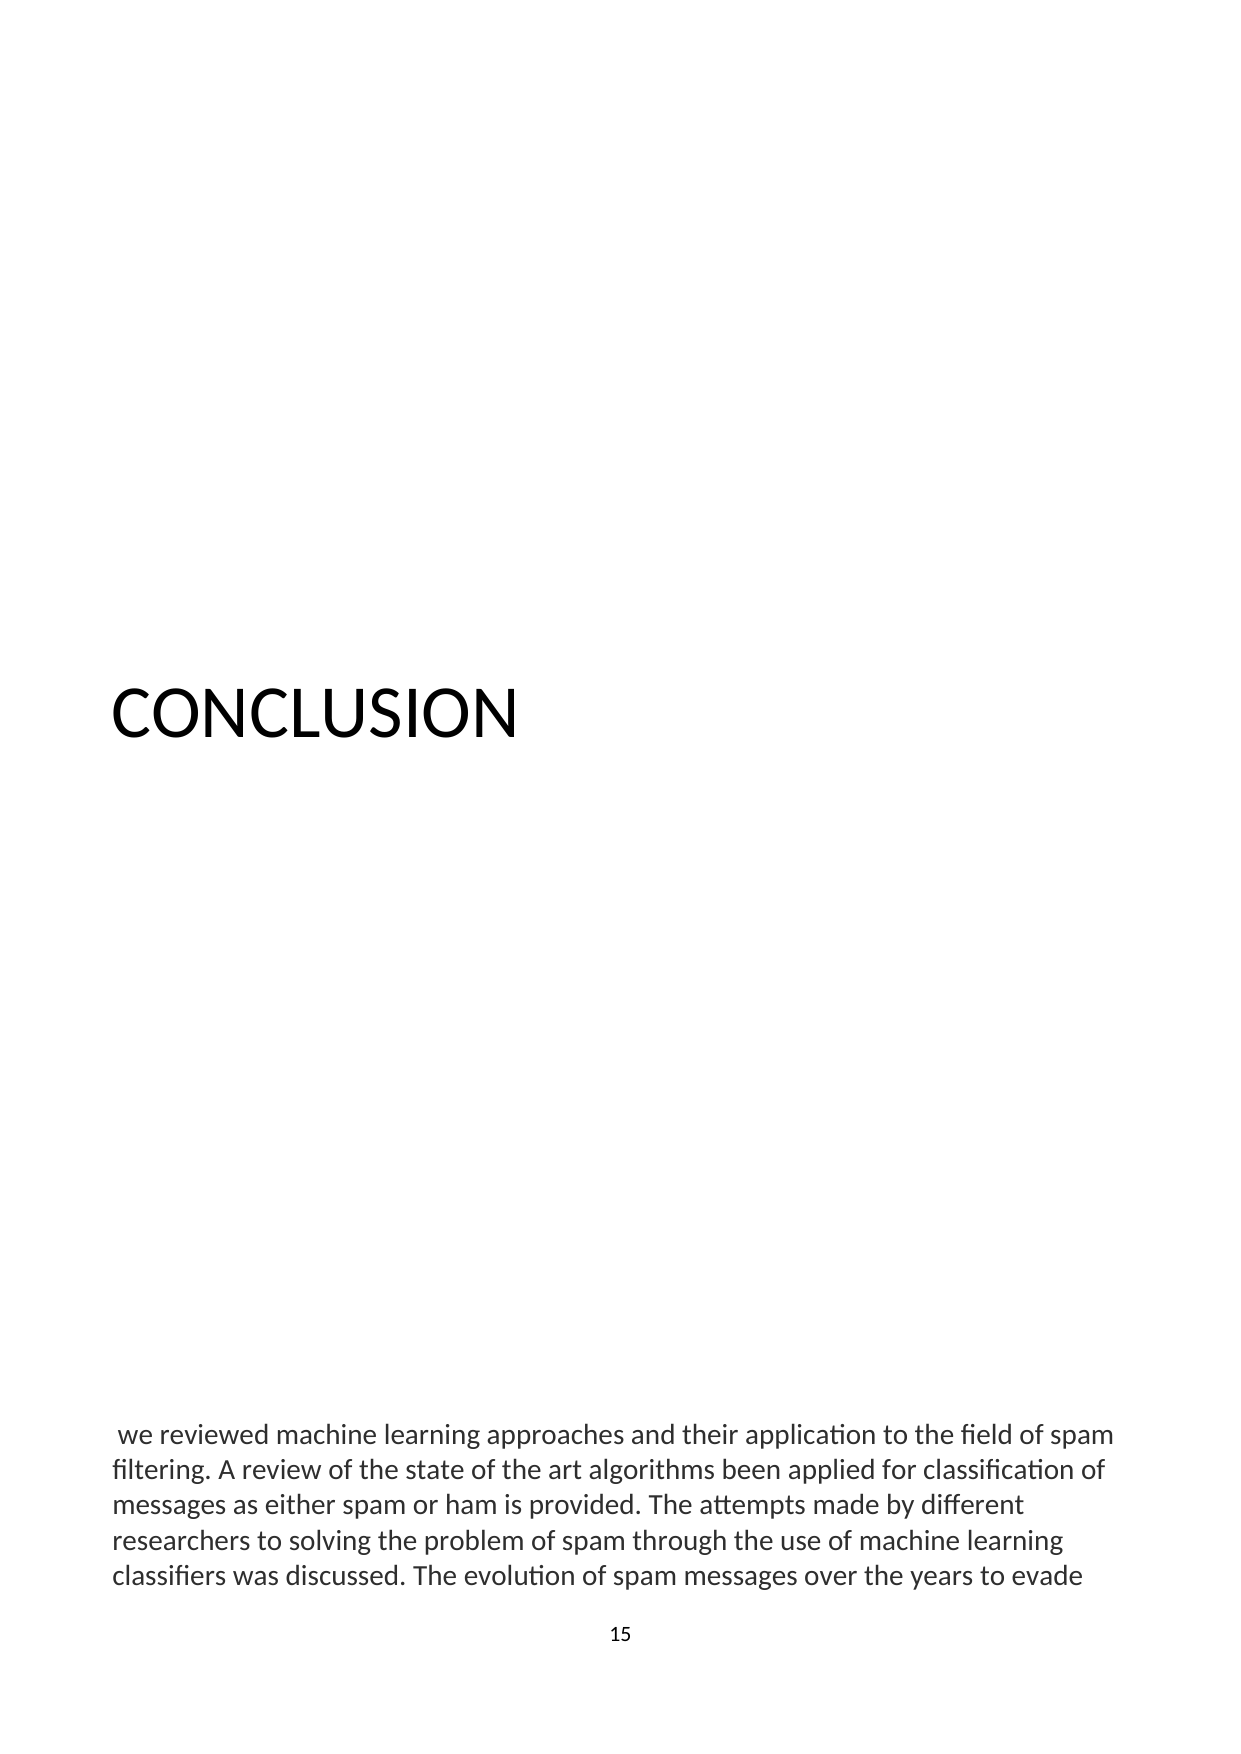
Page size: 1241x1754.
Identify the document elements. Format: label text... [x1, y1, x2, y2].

subtitle CONCLUSION [111, 664, 1144, 756]
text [111, 1416, 1130, 1593]
